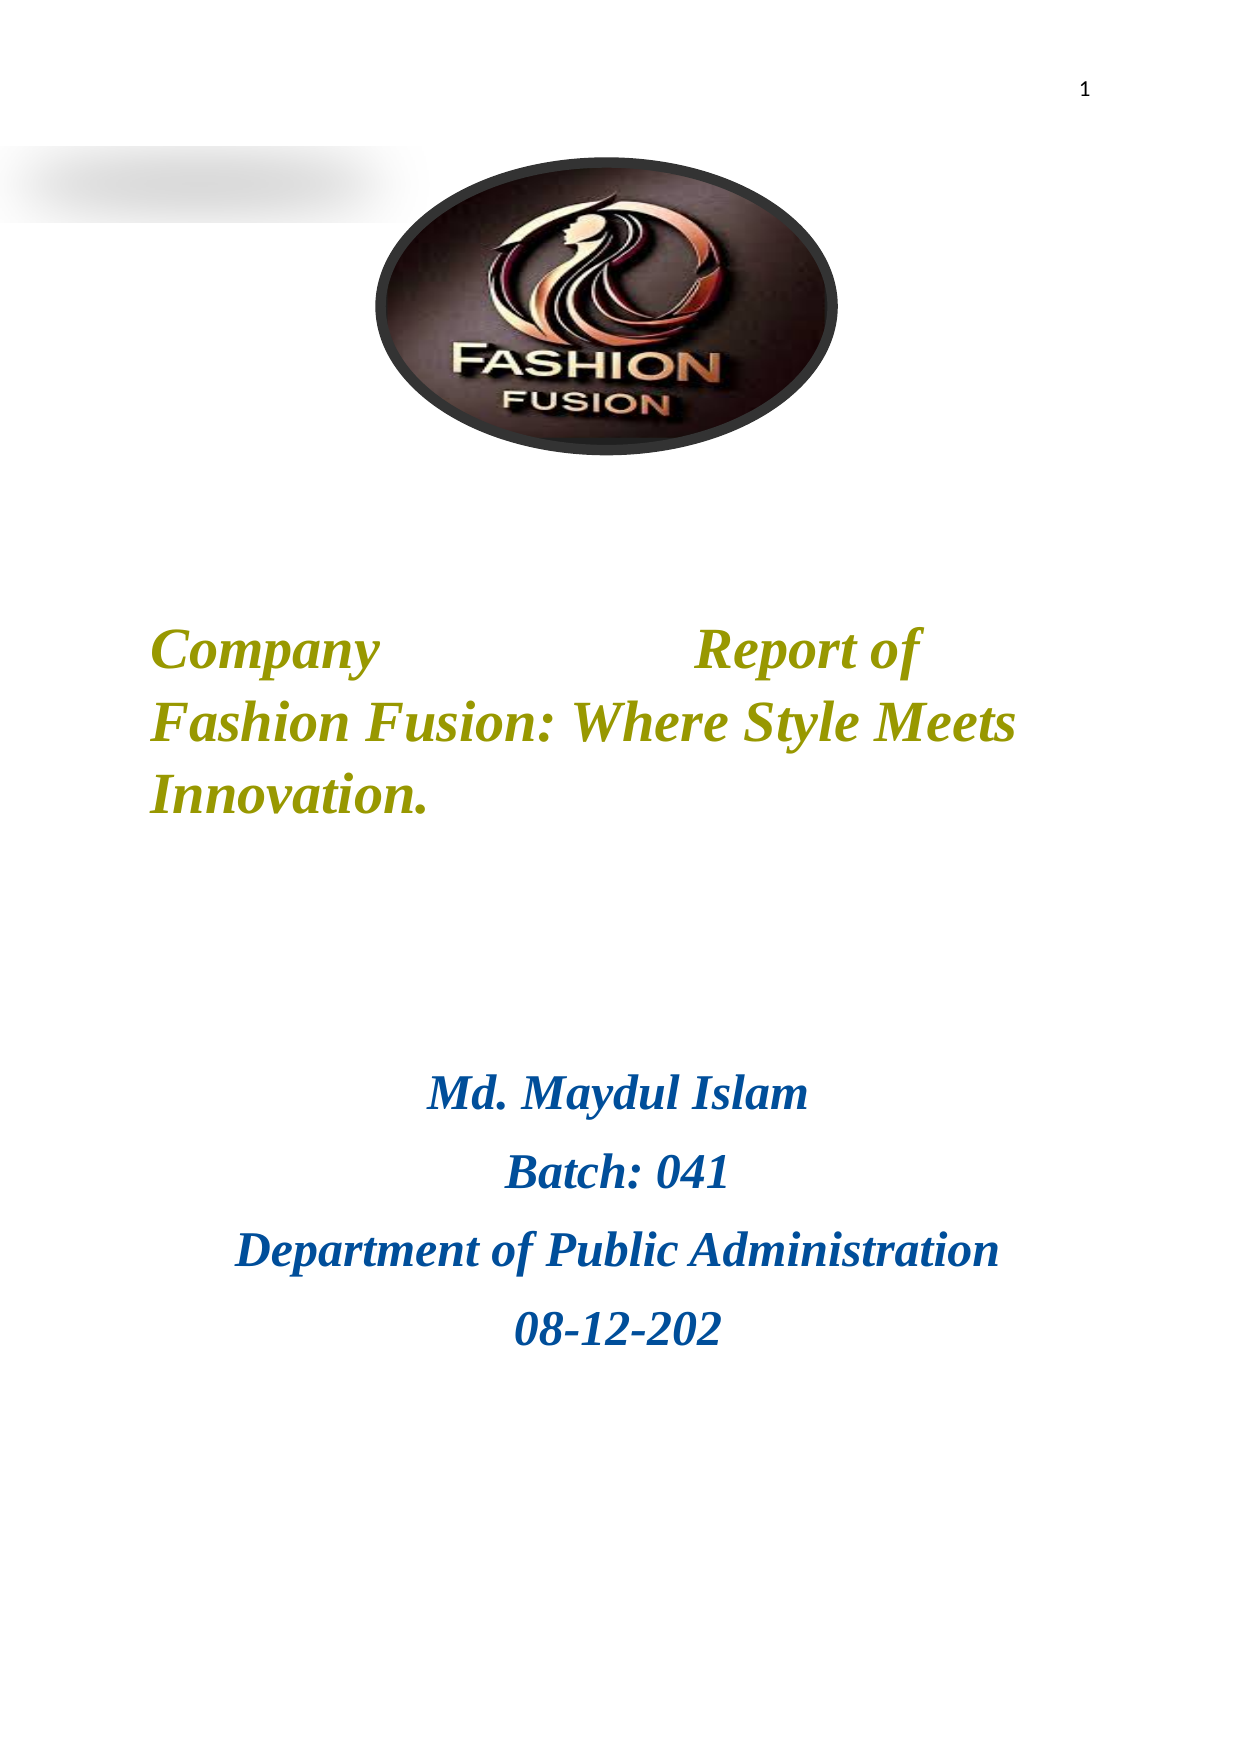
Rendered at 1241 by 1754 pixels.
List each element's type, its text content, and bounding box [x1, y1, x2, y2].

picture [386, 168, 827, 444]
text Company Report of Fashion Fusion: Where Style Meets Innovation. [150, 614, 1090, 826]
text 08-12-202 [150, 1299, 1090, 1356]
text Department of Public Administration [150, 1220, 1090, 1278]
text Batch: 041 [150, 1141, 1090, 1199]
text Md. Maydul Islam [150, 1063, 1090, 1120]
